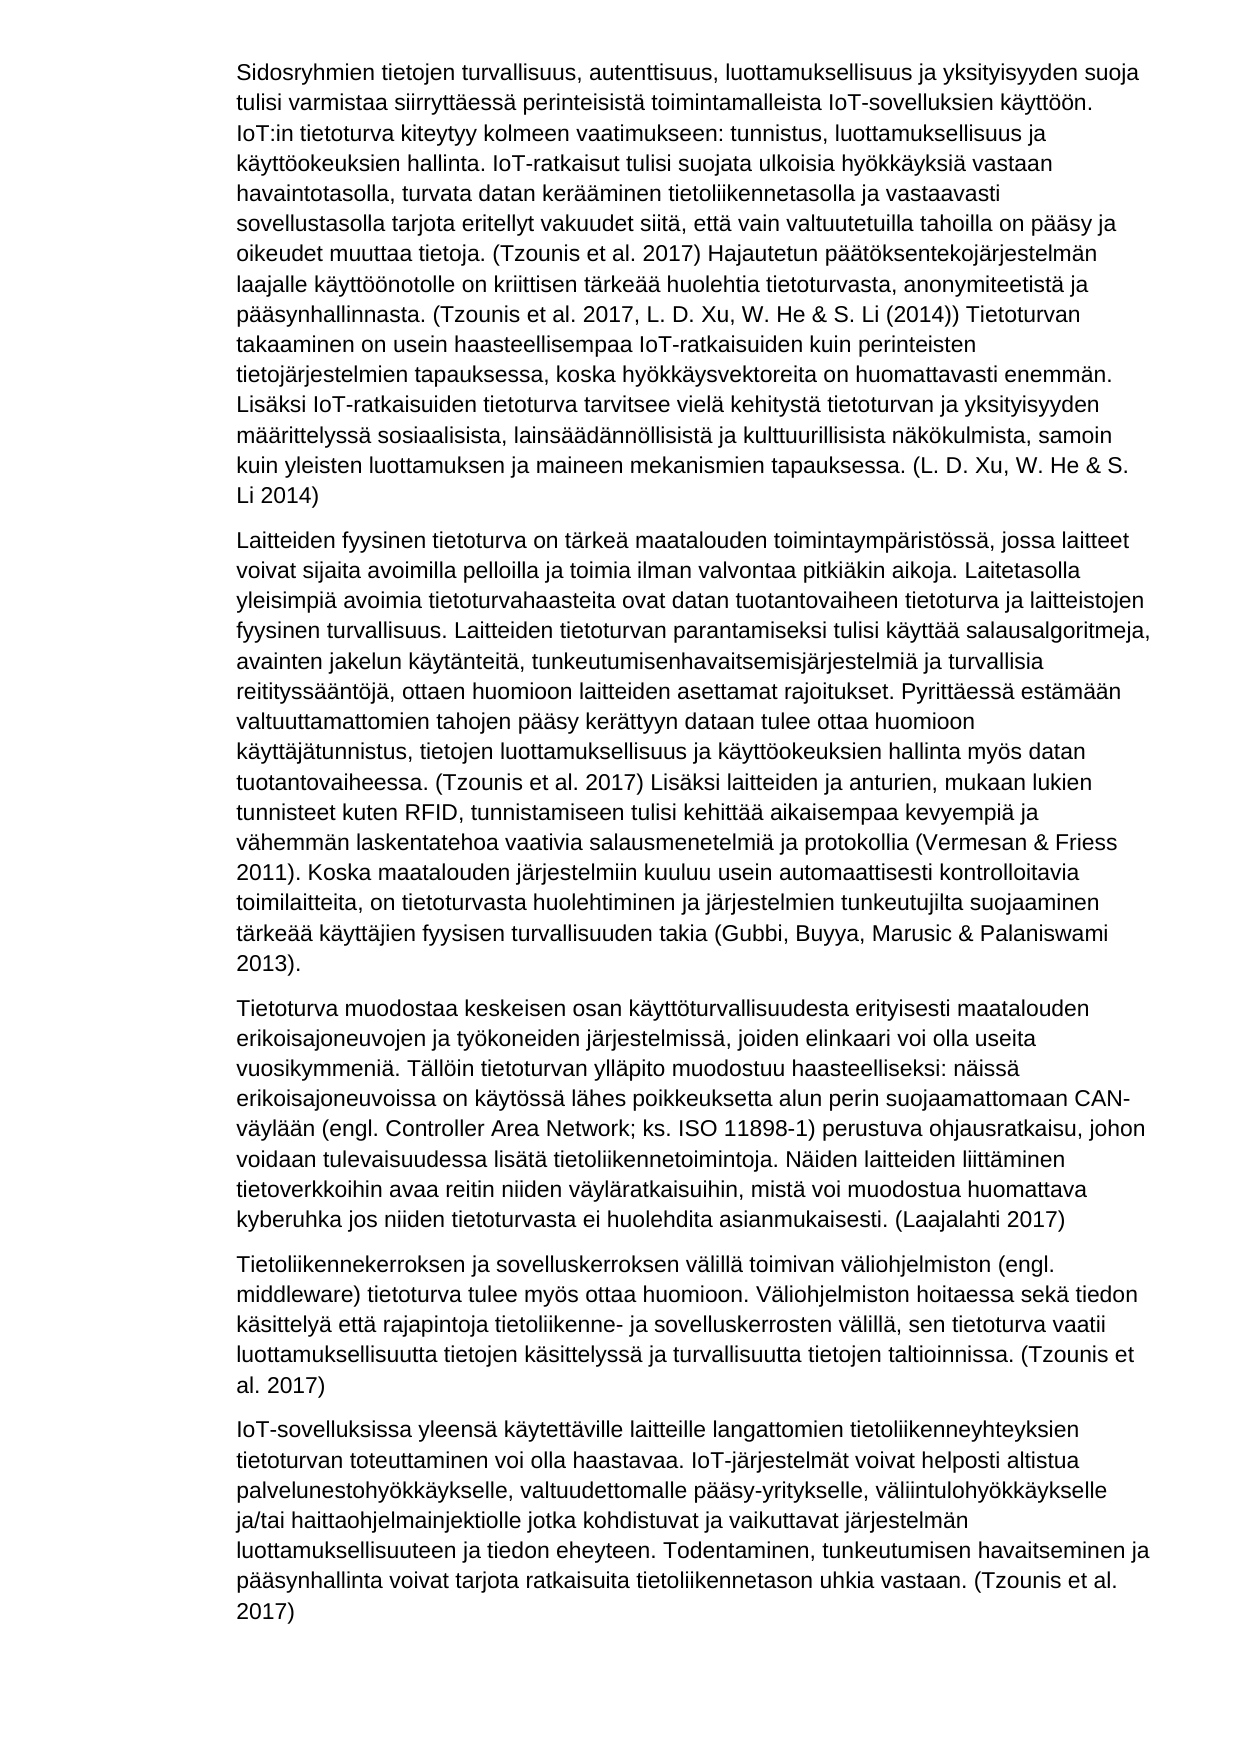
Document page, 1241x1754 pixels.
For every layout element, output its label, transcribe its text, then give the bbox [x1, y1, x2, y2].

text Sidosryhmien tietojen turvallisuus, autenttisuus, luottamuksellisuus ja yksityisyyden suoja tulisi varmistaa siirryttäessä perinteisistä toimintamalleista IoT-sovelluksien käyttöön. IoT:in tietoturva kiteytyy kolmeen vaatimukseen: tunnistus, luottamuksellisuus ja käyttöokeuksien hallinta. IoT-ratkaisut tulisi suojata ulkoisia hyökkäyksiä vastaan havaintotasolla, turvata datan kerääminen tietoliikennetasolla ja vastaavasti sovellustasolla tarjota eritellyt vakuudet siitä, että vain valtuutetuilla tahoilla on pääsy ja oikeudet muuttaa tietoja. (Tzounis et al. 2017) Hajautetun päätöksentekojärjestelmän laajalle käyttöönotolle on kriittisen tärkeää huolehtia tietoturvasta, anonymiteetistä ja pääsynhallinnasta. (Tzounis et al. 2017, L. D. Xu, W. He & S. Li (2014)) Tietoturvan takaaminen on usein haasteellisempaa IoT-ratkaisuiden kuin perinteisten tietojärjestelmien tapauksessa, koska hyökkäysvektoreita on huomattavasti enemmän. Lisäksi IoT-ratkaisuiden tietoturva tarvitsee vielä kehitystä tietoturvan ja yksityisyyden määrittelyssä sosiaalisista, lainsäädännöllisistä ja kulttuurillisista näkökulmista, samoin kuin yleisten luottamuksen ja maineen mekanismien tapauksessa. (L. D. Xu, W. He & S. Li 2014) [236, 59, 1152, 508]
text Tietoturva muodostaa keskeisen osan käyttöturvallisuudesta erityisesti maatalouden erikoisajoneuvojen ja työkoneiden järjestelmissä, joiden elinkaari voi olla useita vuosikymmeniä. Tällöin tietoturvan ylläpito muodostuu haasteelliseksi: näissä erikoisajoneuvoissa on käytössä lähes poikkeuksetta alun perin suojaamattomaan CAN-väylään (engl. Controller Area Network; ks. ISO 11898-1) perustuva ohjausratkaisu, johon voidaan tulevaisuudessa lisätä tietoliikennetoimintoja. Näiden laitteiden liittäminen tietoverkkoihin avaa reitin niiden väyläratkaisuihin, mistä voi muodostua huomattava kyberuhka jos niiden tietoturvasta ei huolehdita asianmukaisesti. (Laajalahti 2017) [236, 994, 1152, 1232]
text IoT-sovelluksissa yleensä käytettäville laitteille langattomien tietoliikenneyhteyksien tietoturvan toteuttaminen voi olla haastavaa. IoT-järjestelmät voivat helposti altistua palvelunestohyökkäykselle, valtuudettomalle pääsy-yritykselle, väliintulohyökkäykselle ja/tai haittaohjelmainjektiolle jotka kohdistuvat ja vaikuttavat järjestelmän luottamuksellisuuteen ja tiedon eheyteen. Todentaminen, tunkeutumisen havaitseminen ja pääsynhallinta voivat tarjota ratkaisuita tietoliikennetason uhkia vastaan. (Tzounis et al. 2017) [236, 1416, 1152, 1624]
text Laitteiden fyysinen tietoturva on tärkeä maatalouden toimintaympäristössä, jossa laitteet voivat sijaita avoimilla pelloilla ja toimia ilman valvontaa pitkiäkin aikoja. Laitetasolla yleisimpiä avoimia tietoturvahaasteita ovat datan tuotantovaiheen tietoturva ja laitteistojen fyysinen turvallisuus. Laitteiden tietoturvan parantamiseksi tulisi käyttää salausalgoritmeja, avainten jakelun käytänteitä, tunkeutumisenhavaitsemisjärjestelmiä ja turvallisia reitityssääntöjä, ottaen huomioon laitteiden asettamat rajoitukset. Pyrittäessä estämään valtuuttamattomien tahojen pääsy kerättyyn dataan tulee ottaa huomioon käyttäjätunnistus, tietojen luottamuksellisuus ja käyttöokeuksien hallinta myös datan tuotantovaiheessa. (Tzounis et al. 2017) Lisäksi laitteiden ja anturien, mukaan lukien tunnisteet kuten RFID, tunnistamiseen tulisi kehittää aikaisempaa kevyempiä ja vähemmän laskentatehoa vaativia salausmenetelmiä ja protokollia (Vermesan & Friess 2011). Koska maatalouden järjestelmiin kuuluu usein automaattisesti kontrolloitavia toimilaitteita, on tietoturvasta huolehtiminen ja järjestelmien tunkeutujilta suojaaminen tärkeää käyttäjien fyysisen turvallisuuden takia (Gubbi, Buyya, Marusic & Palaniswami 2013). [236, 527, 1152, 976]
text Tietoliikennekerroksen ja sovelluskerroksen välillä toimivan väliohjelmiston (engl. middleware) tietoturva tulee myös ottaa huomioon. Väliohjelmiston hoitaessa sekä tiedon käsittelyä että rajapintoja tietoliikenne- ja sovelluskerrosten välillä, sen tietoturva vaatii luottamuksellisuutta tietojen käsittelyssä ja turvallisuutta tietojen taltioinnissa. (Tzounis et al. 2017) [236, 1251, 1152, 1398]
